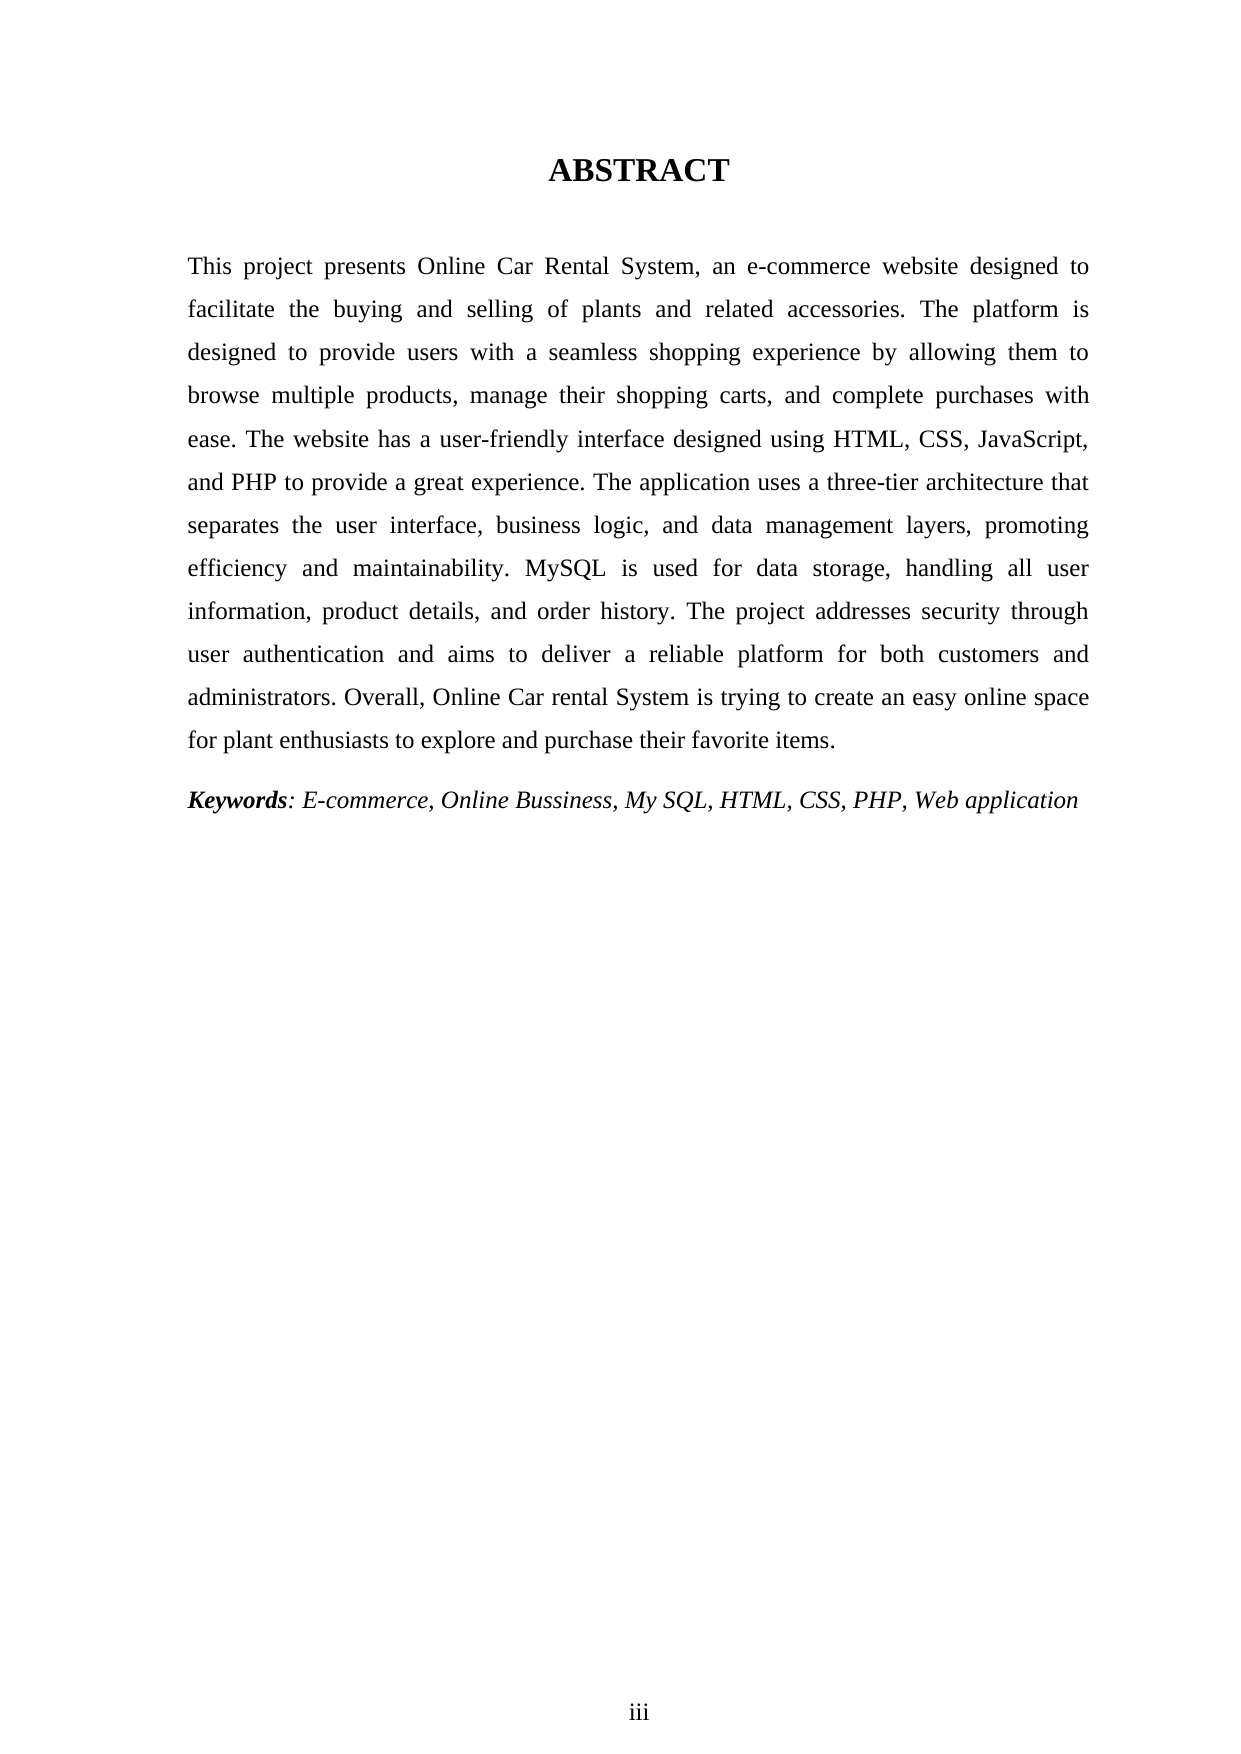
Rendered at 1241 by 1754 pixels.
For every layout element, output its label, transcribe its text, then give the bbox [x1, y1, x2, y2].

text This project presents Online Car Rental System, an e-commerce website designed to facilitate the buying and selling of plants and related accessories. The platform is designed to provide users with a seamless shopping experience by allowing them to browse multiple products, manage their shopping carts, and complete purchases with ease. The website has a user-friendly interface designed using HTML, CSS, JavaScript, and PHP to provide a great experience. The application uses a three-tier architecture that separates the user interface, business logic, and data management layers, promoting efficiency and maintainability. MySQL is used for data storage, handling all user information, product details, and order history. The project addresses security through user authentication and aims to deliver a reliable platform for both customers and administrators. Overall, Online Car rental System is trying to create an easy online space for plant enthusiasts to explore and purchase their favorite items. [187, 251, 1090, 754]
text Keywords: E-commerce, Online Bussiness, My SQL, HTML, CSS, PHP, Web application [187, 785, 1090, 814]
subtitle ABSTRACT [187, 150, 1090, 188]
